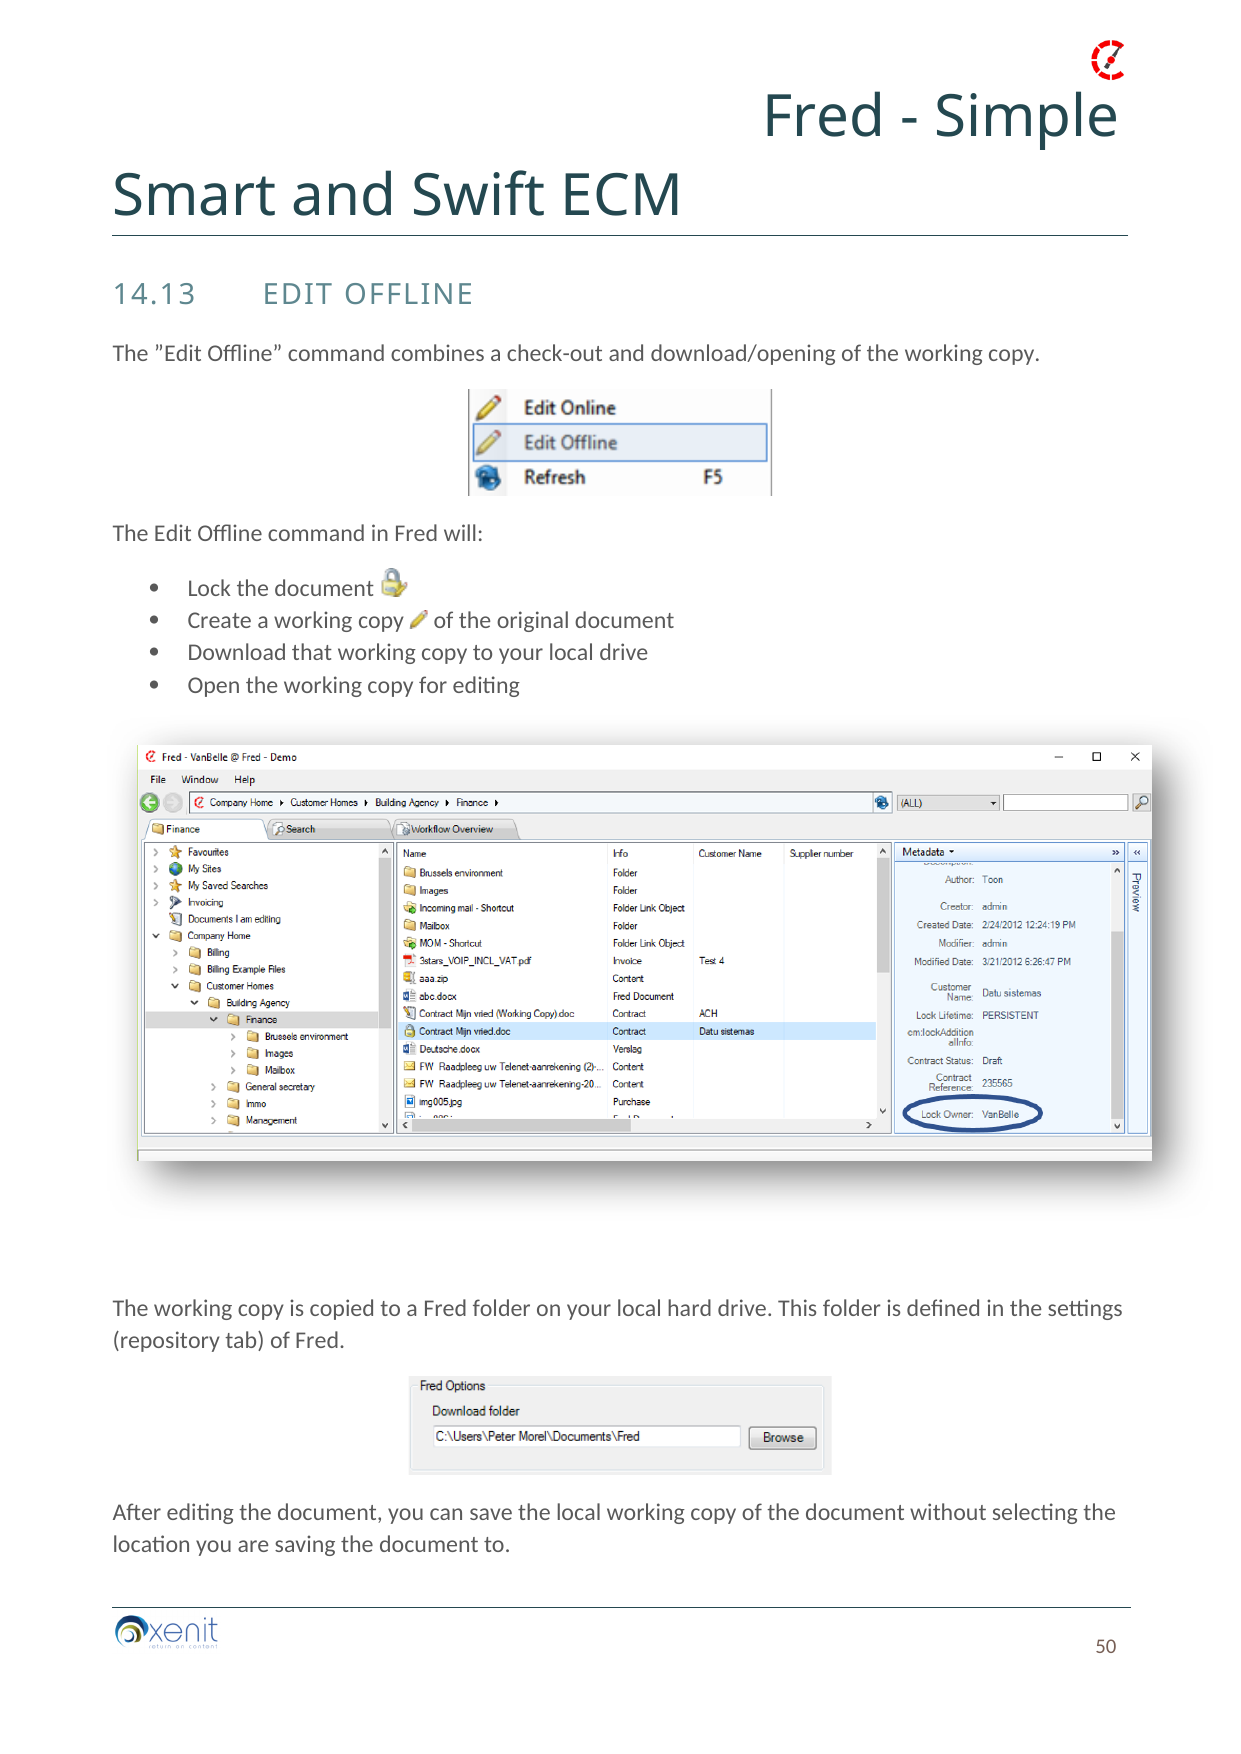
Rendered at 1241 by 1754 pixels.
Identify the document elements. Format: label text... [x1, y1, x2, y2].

list Create a working copy of the original document [150, 605, 1128, 634]
picture [112, 1610, 222, 1654]
list Lock the document [150, 568, 1128, 602]
subtitle Edit offline [112, 273, 1128, 313]
text The working copy is copied to a Fred folder on your local hard drive. This folder is defined in the settings (repository tab) of Fred. [112, 1293, 1128, 1355]
picture [137, 745, 1152, 1161]
picture [408, 1376, 832, 1475]
picture [1087, 37, 1130, 83]
picture [379, 568, 408, 597]
text The Edit Offline command in Fred will: [112, 518, 1128, 547]
text After editing the document, you can save the local working copy of the document without selecting the location you are saving the document to. [112, 1497, 1128, 1558]
list Open the working copy for editing [150, 670, 1128, 699]
picture [468, 389, 773, 496]
list Download that working copy to your local drive [150, 637, 1128, 667]
text The ”Edit Offline” command combines a check-out and download/opening of the working copy. [112, 338, 1128, 367]
picture [409, 610, 428, 629]
